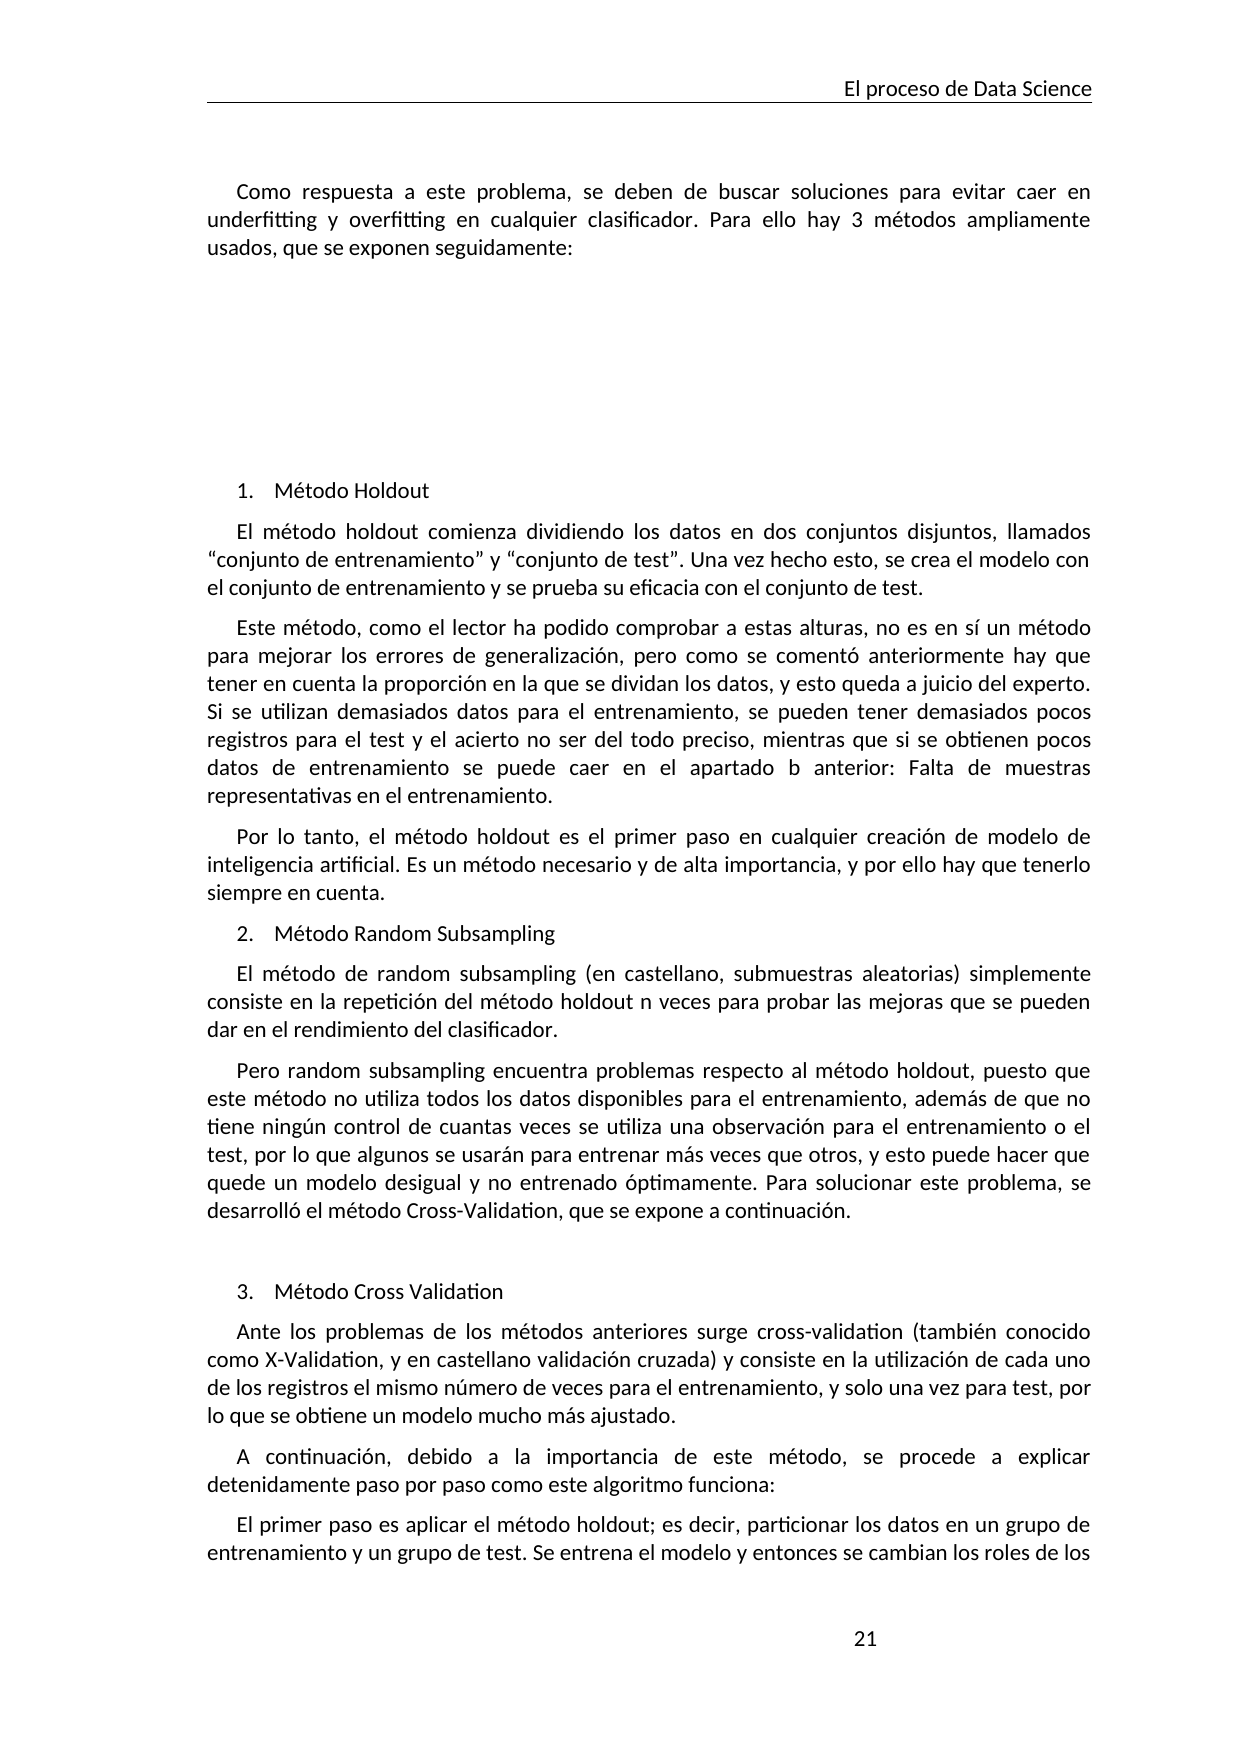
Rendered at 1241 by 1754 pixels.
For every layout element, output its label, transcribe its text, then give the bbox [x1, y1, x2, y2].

text Este método, como el lector ha podido comprobar a estas alturas, no es en sí un método para mejorar los errores de generalización, pero como se comentó anteriormente hay que tener en cuenta la proporción en la que se dividan los datos, y esto queda a juicio del experto. Si se utilizan demasiados datos para el entrenamiento, se pueden tener demasiados pocos registros para el test y el acierto no ser del todo preciso, mientras que si se obtienen pocos datos de entrenamiento se puede caer en el apartado b anterior: Falta de muestras representativas en el entrenamiento. [207, 613, 1092, 809]
list Método Holdout [236, 476, 1092, 504]
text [207, 1511, 1092, 1567]
text A continuación, debido a la importancia de este método, se procede a explicar detenidamente paso por paso como este algoritmo funciona: [207, 1442, 1092, 1498]
list Método Cross Validation [236, 1277, 1092, 1305]
text Pero random subsampling encuentra problemas respecto al método holdout, puesto que este método no utiliza todos los datos disponibles para el entrenamiento, además de que no tiene ningún control de cuantas veces se utiliza una observación para el entrenamiento o el test, por lo que algunos se usarán para entrenar más veces que otros, y esto puede hacer que quede un modelo desigual y no entrenado óptimamente. Para solucionar este problema, se desarrolló el método Cross-Validation, que se expone a continuación. [207, 1056, 1092, 1224]
text El método holdout comienza dividiendo los datos en dos conjuntos disjuntos, llamados “conjunto de entrenamiento” y “conjunto de test”. Una vez hecho esto, se crea el modelo con el conjunto de entrenamiento y se prueba su eficacia con el conjunto de test. [207, 517, 1092, 601]
text Ante los problemas de los métodos anteriores surge cross-validation (también conocido como X-Validation, y en castellano validación cruzada) y consiste en la utilización de cada uno de los registros el mismo número de veces para el entrenamiento, y solo una vez para test, por lo que se obtiene un modelo mucho más ajustado. [207, 1317, 1092, 1429]
text El método de random subsampling (en castellano, submuestras aleatorias) simplemente consiste en la repetición del método holdout n veces para probar las mejoras que se pueden dar en el rendimiento del clasificador. [207, 959, 1092, 1043]
text Como respuesta a este problema, se deben de buscar soluciones para evitar caer en underfitting y overfitting en cualquier clasificador. Para ello hay 3 métodos ampliamente usados, que se exponen seguidamente: [207, 177, 1092, 261]
text Por lo tanto, el método holdout es el primer paso en cualquier creación de modelo de inteligencia artificial. Es un método necesario y de alta importancia, y por ello hay que tenerlo siempre en cuenta. [207, 822, 1092, 906]
list Método Random Subsampling [236, 919, 1092, 947]
